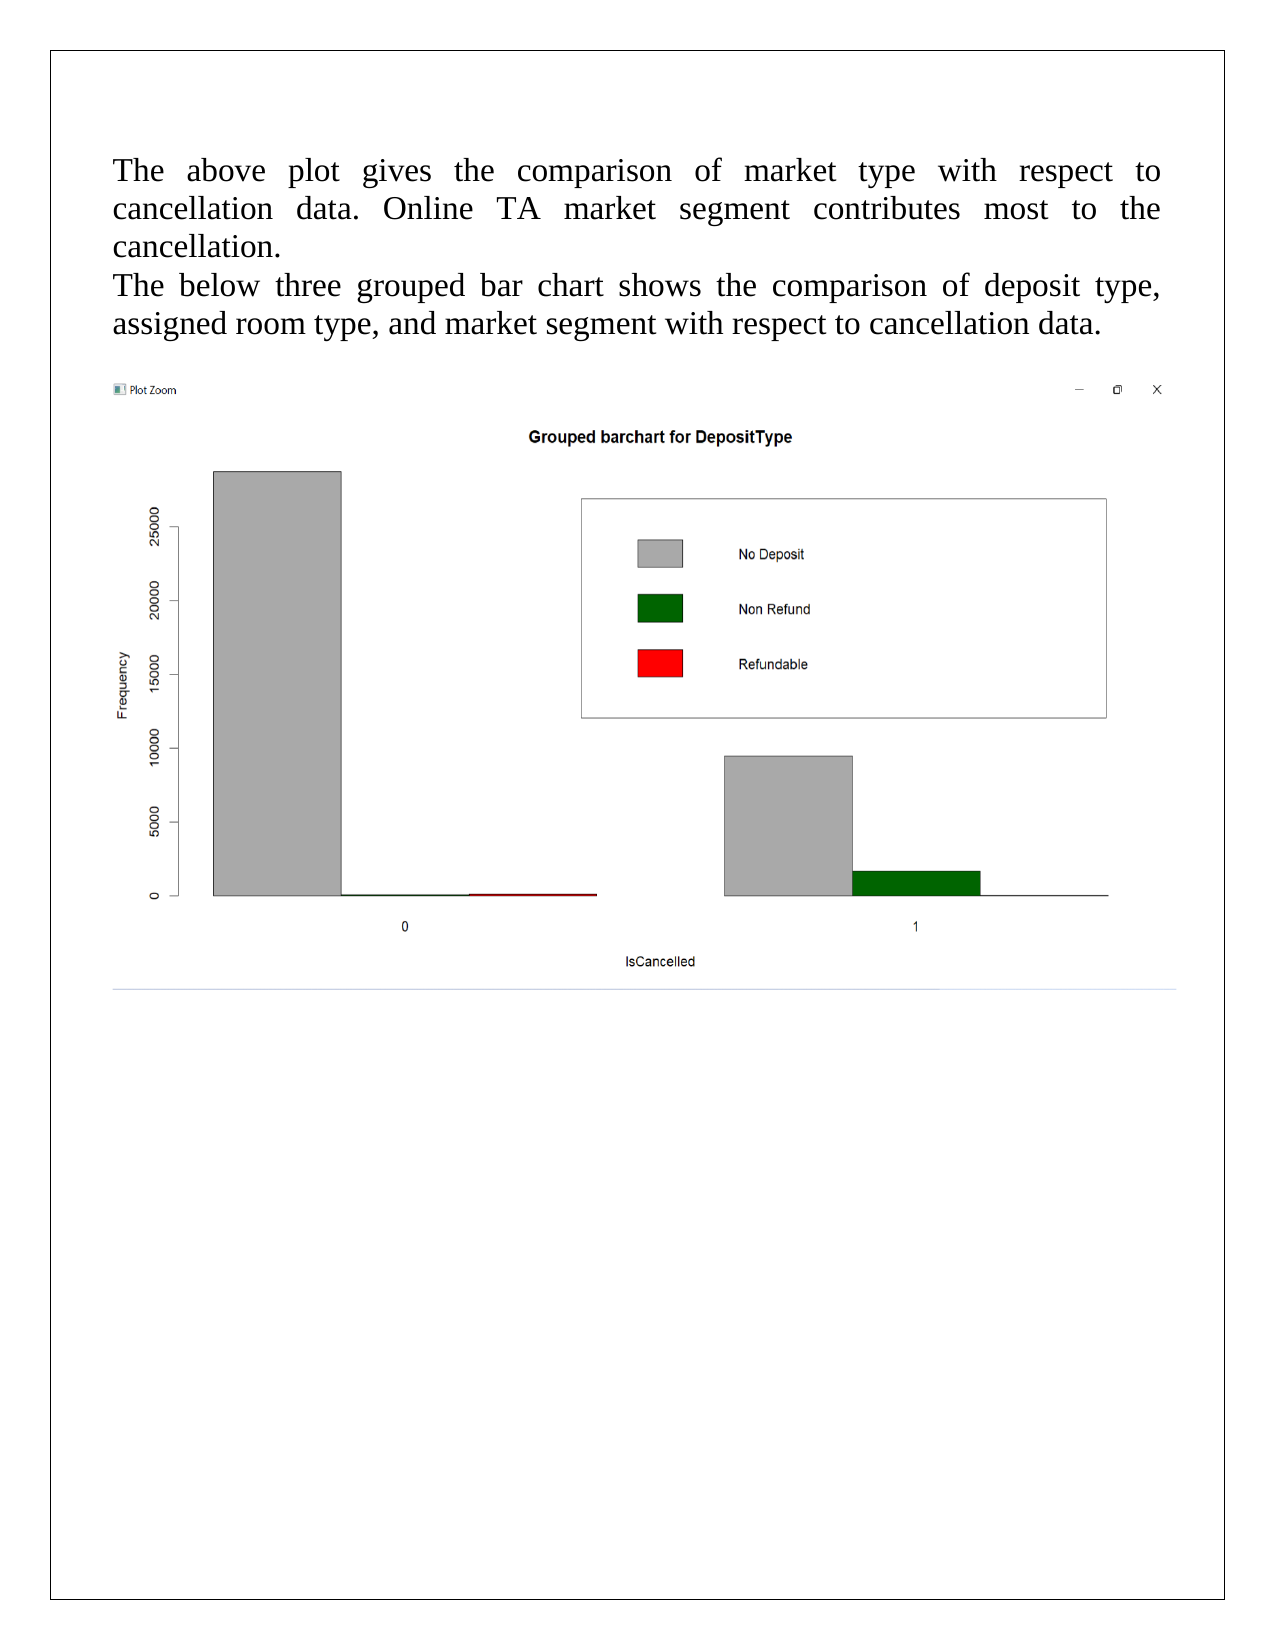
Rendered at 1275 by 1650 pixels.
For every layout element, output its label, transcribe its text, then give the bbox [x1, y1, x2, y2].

text The above plot gives the comparison of market type with respect to cancellation data. Online TA market segment contributes most to the cancellation. [112, 150, 1162, 265]
text The below three grouped bar chart shows the comparison of deposit type, assigned room type, and market segment with respect to cancellation data. [112, 265, 1162, 342]
picture [112, 380, 1177, 990]
